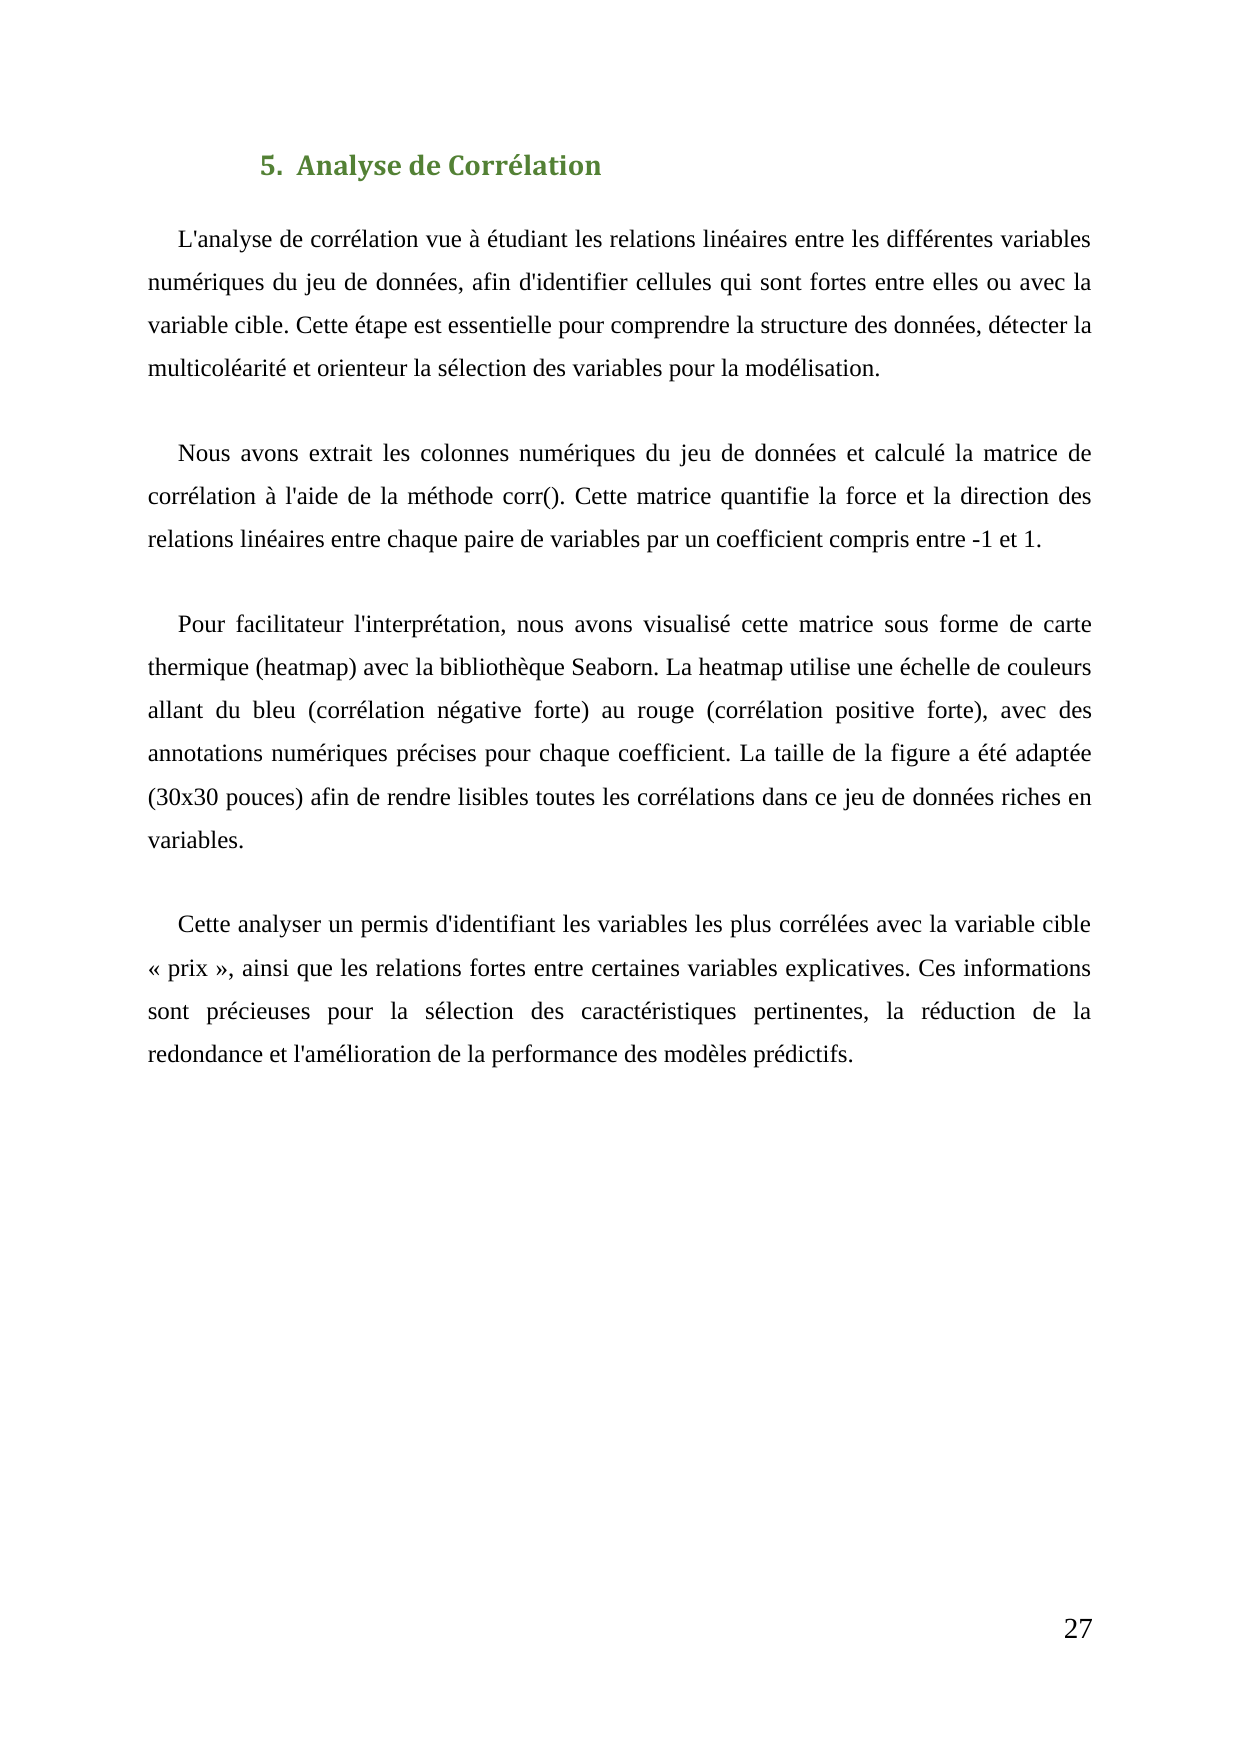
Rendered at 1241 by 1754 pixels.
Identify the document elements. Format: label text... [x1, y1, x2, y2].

subtitle Analyse de Corrélation [259, 148, 1093, 182]
text L'analyse de corrélation vue à étudiant les relations linéaires entre les différentes variables numériques du jeu de données, afin d'identifier cellules qui sont fortes entre elles ou avec la variable cible. Cette étape est essentielle pour comprendre la structure des données, détecter la multicoléarité et orienteur la sélection des variables pour la modélisation. [148, 224, 1093, 382]
text Pour facilitateur l'interprétation, nous avons visualisé cette matrice sous forme de carte thermique (heatmap) avec la bibliothèque Seaborn. La heatmap utilise une échelle de couleurs allant du bleu (corrélation négative forte) au rouge (corrélation positive forte), avec des annotations numériques précises pour chaque coefficient. La taille de la figure a été adaptée (30x30 pouces) afin de rendre lisibles toutes les corrélations dans ce jeu de données riches en variables. [148, 609, 1093, 853]
text Cette analyser un permis d'identifiant les variables les plus corrélées avec la variable cible « prix », ainsi que les relations fortes entre certaines variables explicatives. Ces informations sont précieuses pour la sélection des caractéristiques pertinentes, la réduction de la redondance et l'amélioration de la performance des modèles prédictifs. [148, 909, 1093, 1068]
text Nous avons extrait les colonnes numériques du jeu de données et calculé la matrice de corrélation à l'aide de la méthode corr(). Cette matrice quantifie la force et la direction des relations linéaires entre chaque paire de variables par un coefficient compris entre -1 et 1. [148, 438, 1093, 553]
